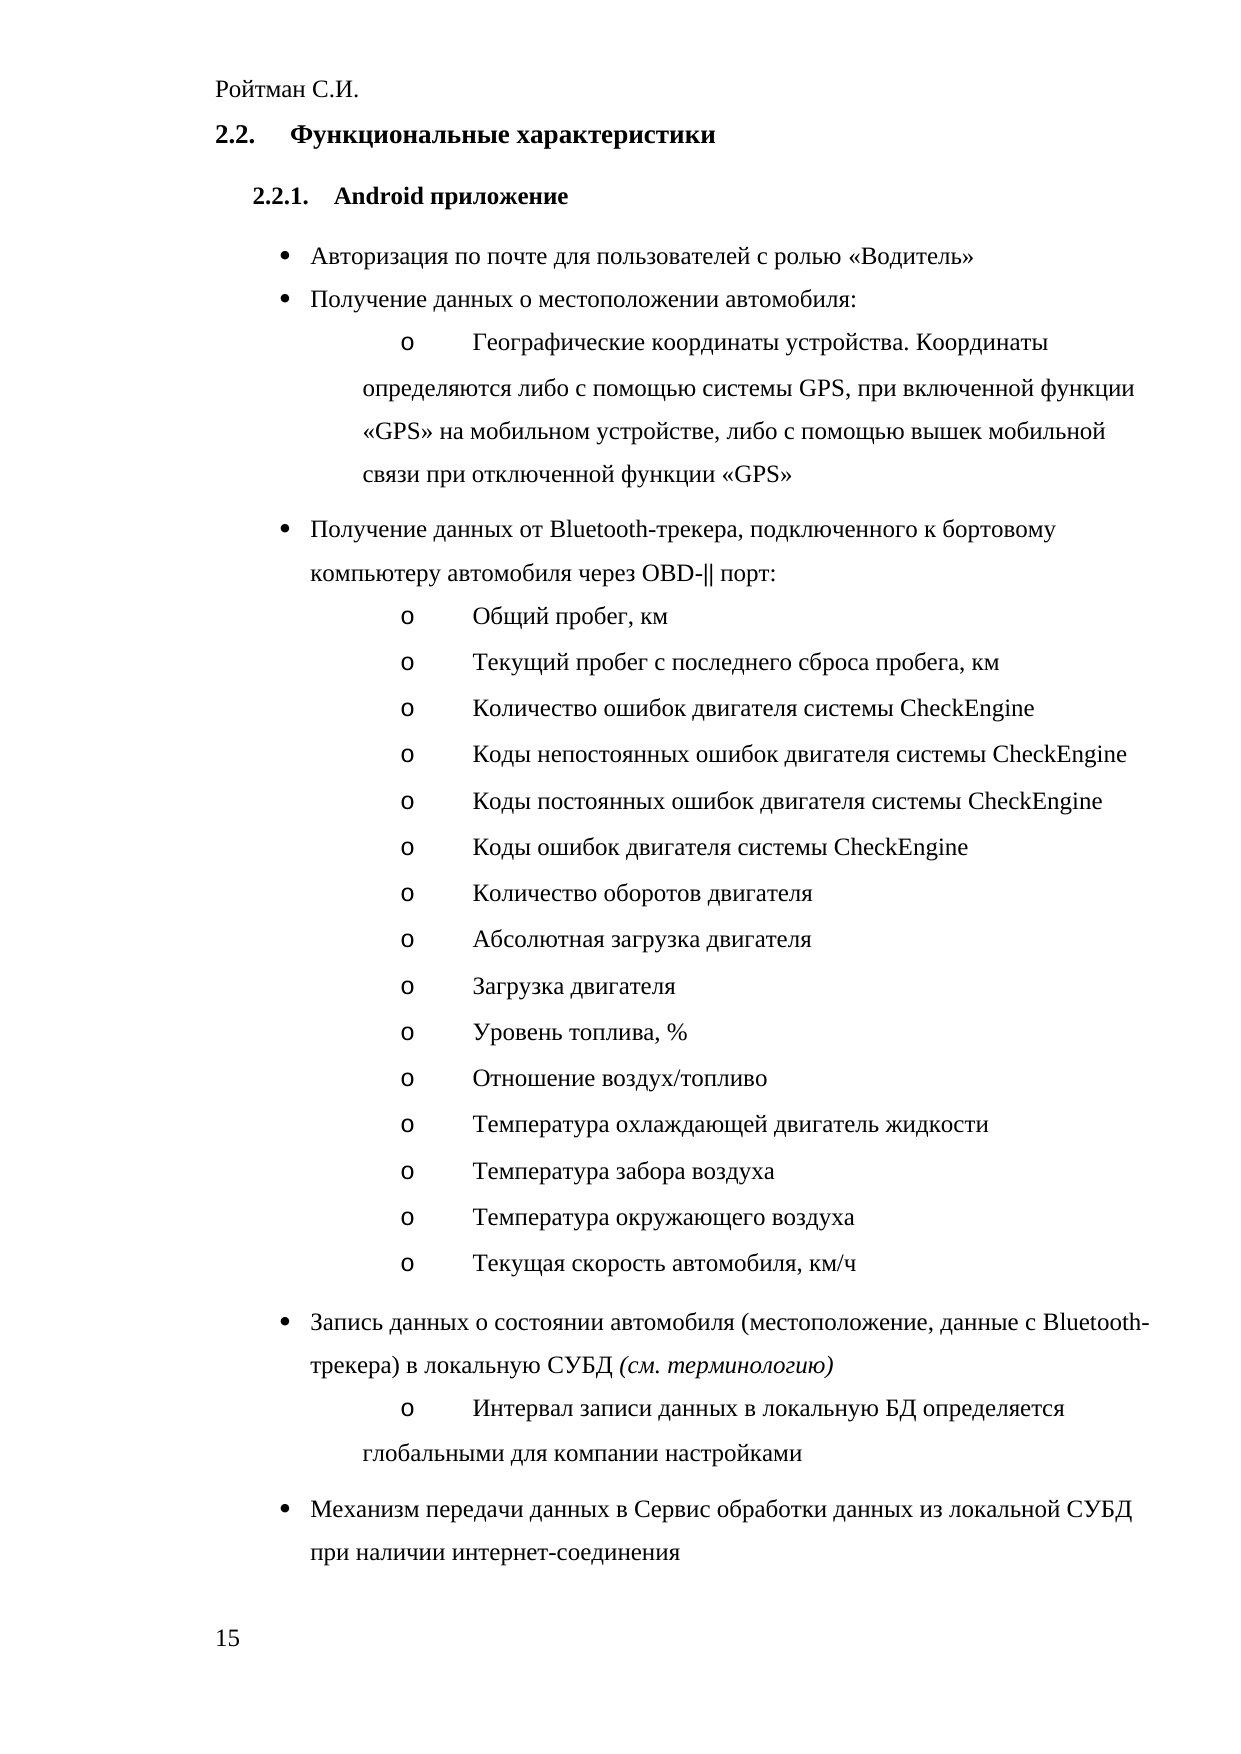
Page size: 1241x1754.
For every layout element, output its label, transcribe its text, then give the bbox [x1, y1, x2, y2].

text Температура окружающего воздуха [362, 1202, 1152, 1233]
text Текущая скорость автомобиля, км/ч [362, 1248, 1152, 1279]
text Общий пробег, км [362, 601, 1152, 632]
text Интервал записи данных в локальную БД определяется глобальными для компании настройками [362, 1393, 1152, 1467]
text Абсолютная загрузка двигателя [362, 924, 1152, 955]
text Температура забора воздуха [362, 1156, 1152, 1187]
text Уровень топлива, % [362, 1017, 1152, 1048]
text Получение данных о местоположении автомобиля: [281, 284, 1152, 313]
subtitle Android приложение [252, 181, 1152, 210]
text Коды непостоянных ошибок двигателя системы CheckEngine [362, 739, 1152, 770]
text Коды ошибок двигателя системы CheckEngine [362, 832, 1152, 863]
text Температура охлаждающей двигатель жидкости [362, 1109, 1152, 1140]
text Загрузка двигателя [362, 971, 1152, 1002]
text Количество оборотов двигателя [362, 878, 1152, 909]
text Текущий пробег с последнего сброса пробега, км [362, 647, 1152, 678]
text Коды постоянных ошибок двигателя системы CheckEngine [362, 786, 1152, 817]
text Получение данных от Bluetooth-трекера, подключенного к бортовому компьютеру автомобиля через OBD-|| порт: [281, 514, 1152, 586]
text Отношение воздух/топливо [362, 1063, 1152, 1094]
text Географические координаты устройства. Координаты определяются либо с помощью системы GPS, при включенной функции «GPS» на мобильном устройстве, либо с помощью вышек мобильной связи при отключенной функции «GPS» [362, 327, 1152, 488]
text Механизм передачи данных в Сервис обработки данных из локальной СУБД при наличии интернет-соединения [281, 1494, 1152, 1566]
subtitle Функциональные характеристики [215, 118, 1152, 149]
text Запись данных о состоянии автомобиля (местоположение, данные с Bluetooth-трекера) в локальную СУБД (см. терминологию) [281, 1307, 1152, 1379]
text Авторизация по почте для пользователей с ролью «Водитель» [281, 241, 1152, 270]
text Количество ошибок двигателя системы CheckEngine [362, 693, 1152, 724]
